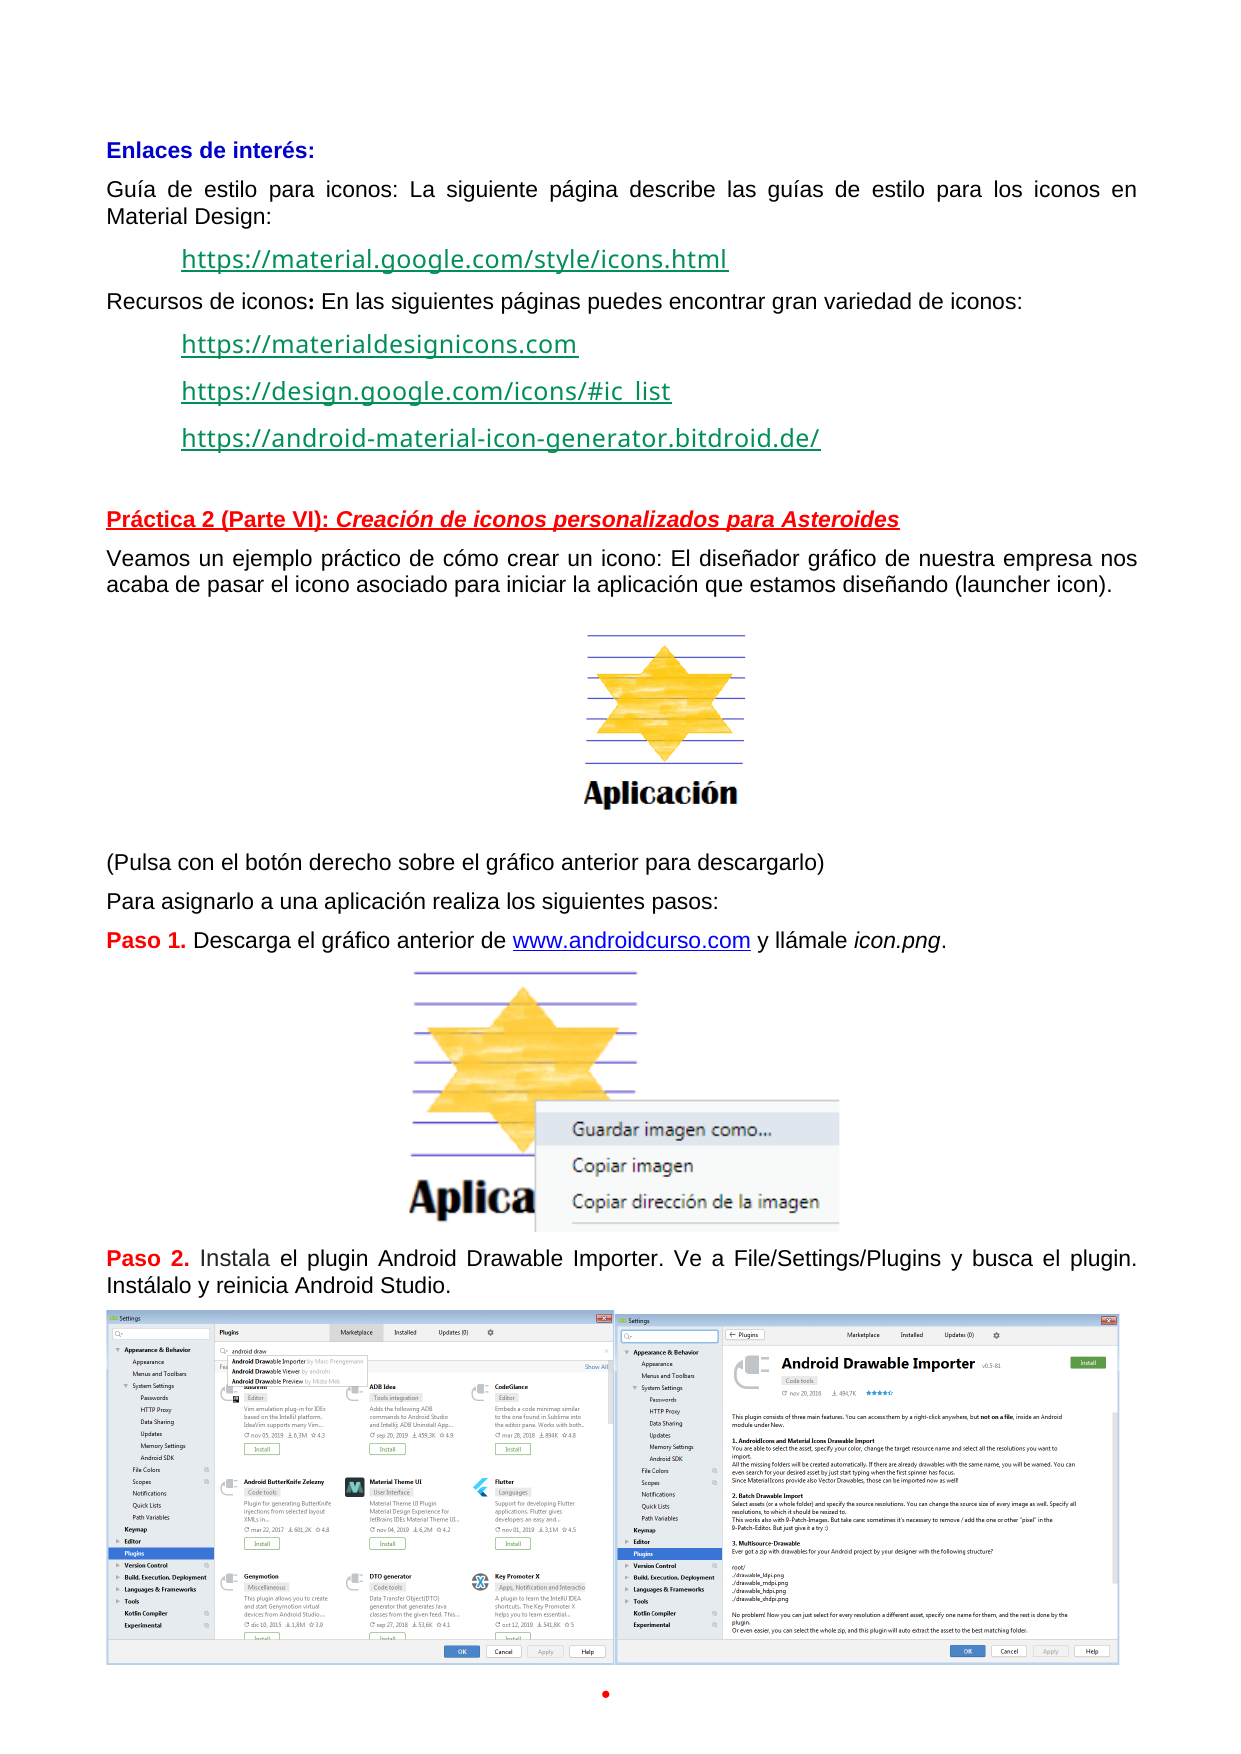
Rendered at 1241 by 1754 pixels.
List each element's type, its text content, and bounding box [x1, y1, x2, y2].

text Práctica 2 (Parte VI): Creación de iconos personalizados para Asteroides [106, 506, 1138, 532]
text Paso 1. Descarga el gráfico anterior de www.androidcurso.com y llámale icon.png. [106, 927, 1138, 953]
text https://android-material-icon-generator.bitdroid.de/ [169, 420, 1138, 454]
text Veamos un ejemplo práctico de cómo crear un icono: El diseñador gráfico de nuestra empresa nos acaba de pasar el icono asociado para iniciar la aplicación que estamos diseñando (launcher icon). [106, 544, 1138, 597]
picture [542, 609, 776, 837]
text https://materialdesignicons.com [169, 327, 1138, 361]
text Recursos de iconos: En las siguientes páginas puedes encontrar gran variedad de iconos: [106, 288, 1138, 314]
picture [106, 1310, 1120, 1665]
text Paso 2. Instala el plugin Android Drawable Importer. Ve a File/Settings/Plugins y busca el plugin. Instálalo y reinicia Android Studio. [106, 1244, 1138, 1298]
text (Pulsa con el botón derecho sobre el gráfico anterior para descargarlo) [106, 849, 1138, 875]
text Guía de estilo para iconos: La siguiente página describe las guías de estilo para los iconos en Material Design: [106, 176, 1138, 229]
text Para asignarlo a una aplicación realiza los siguientes pasos: [106, 888, 1138, 914]
text https://design.google.com/icons/#ic_list [169, 374, 1138, 408]
text Enlaces de interés: [106, 137, 1138, 164]
text https://material.google.com/style/icons.html [106, 242, 1138, 276]
picture [405, 965, 840, 1232]
